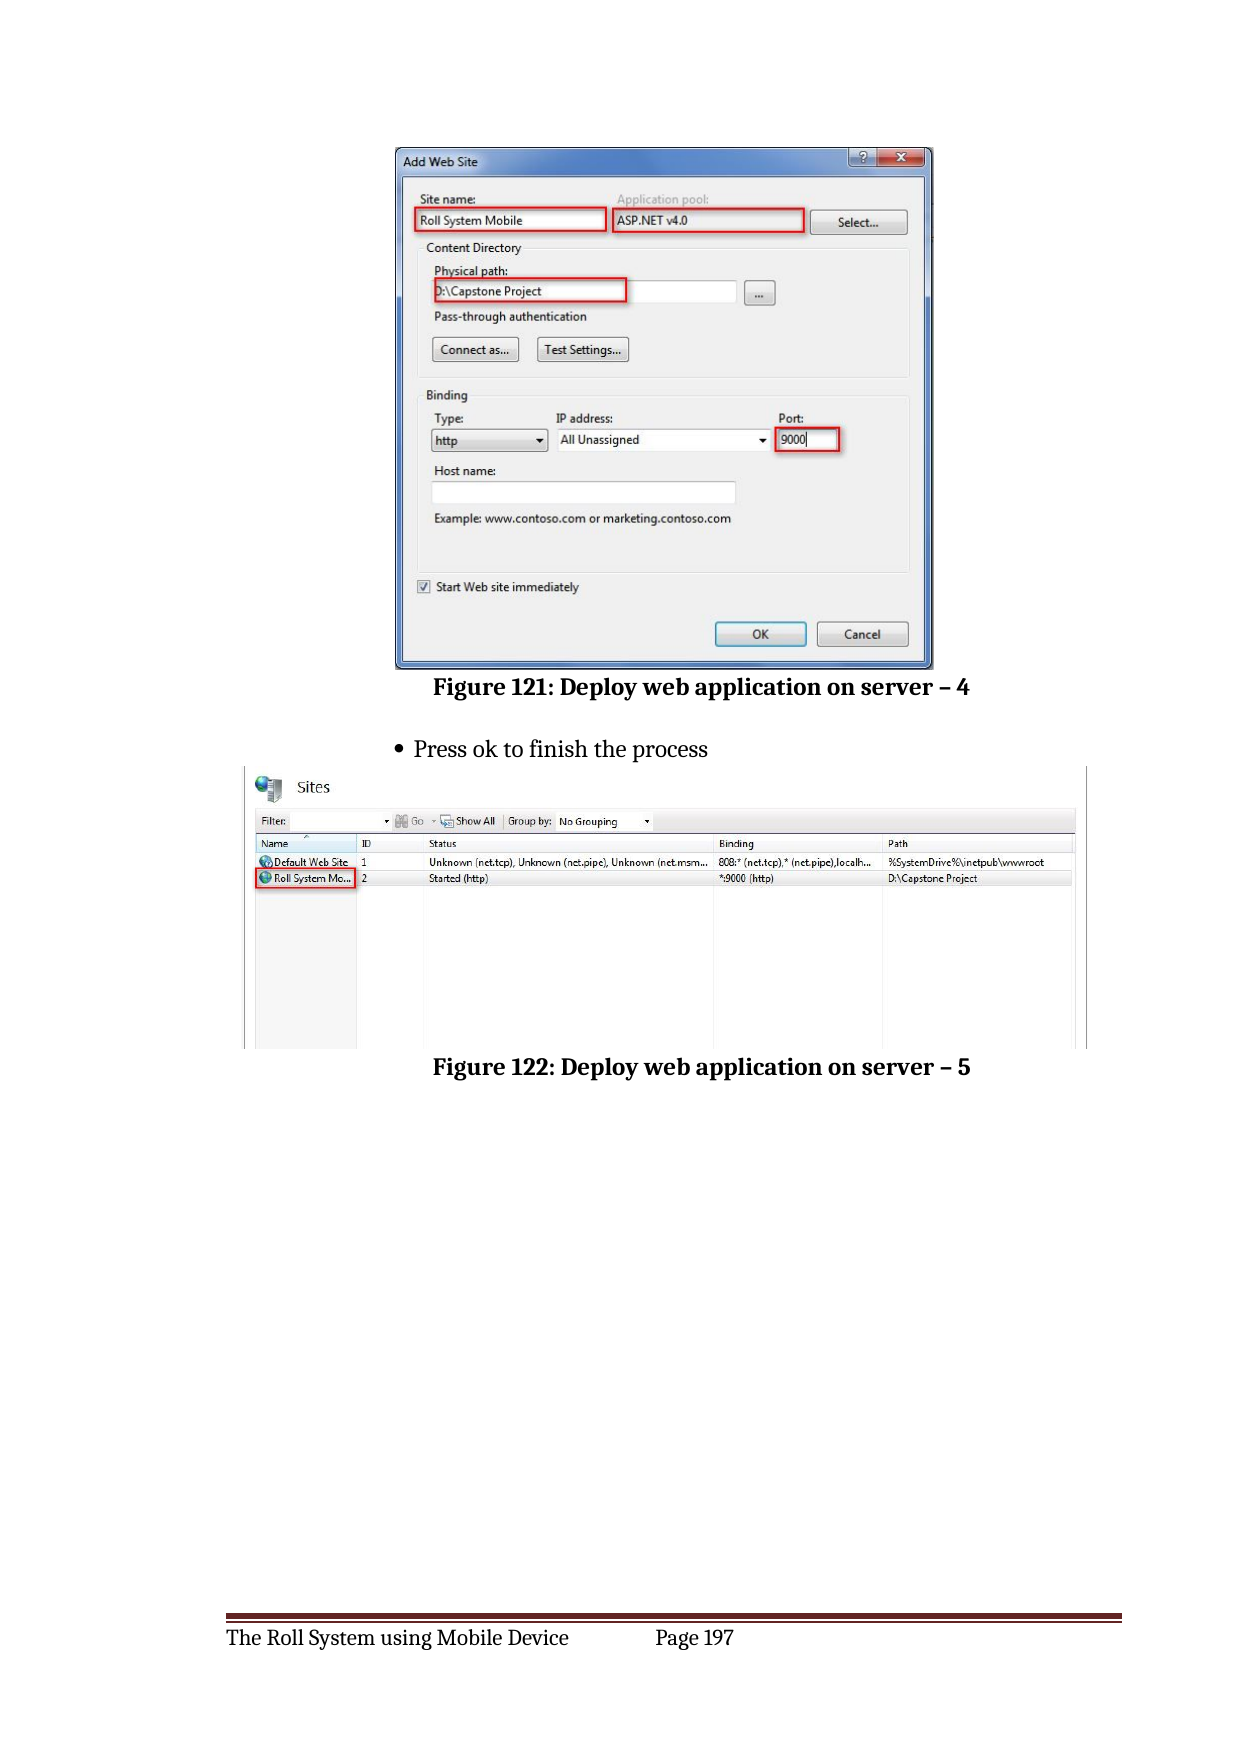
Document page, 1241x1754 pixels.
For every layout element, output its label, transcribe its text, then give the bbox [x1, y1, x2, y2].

list Press ok to finish the process [394, 735, 1122, 764]
picture [395, 147, 934, 670]
list Figure 122: Deploy web application on server – 5 [282, 1053, 1122, 1081]
list Figure 121: Deploy web application on server – 4 [282, 673, 1122, 702]
picture [241, 766, 1088, 1049]
